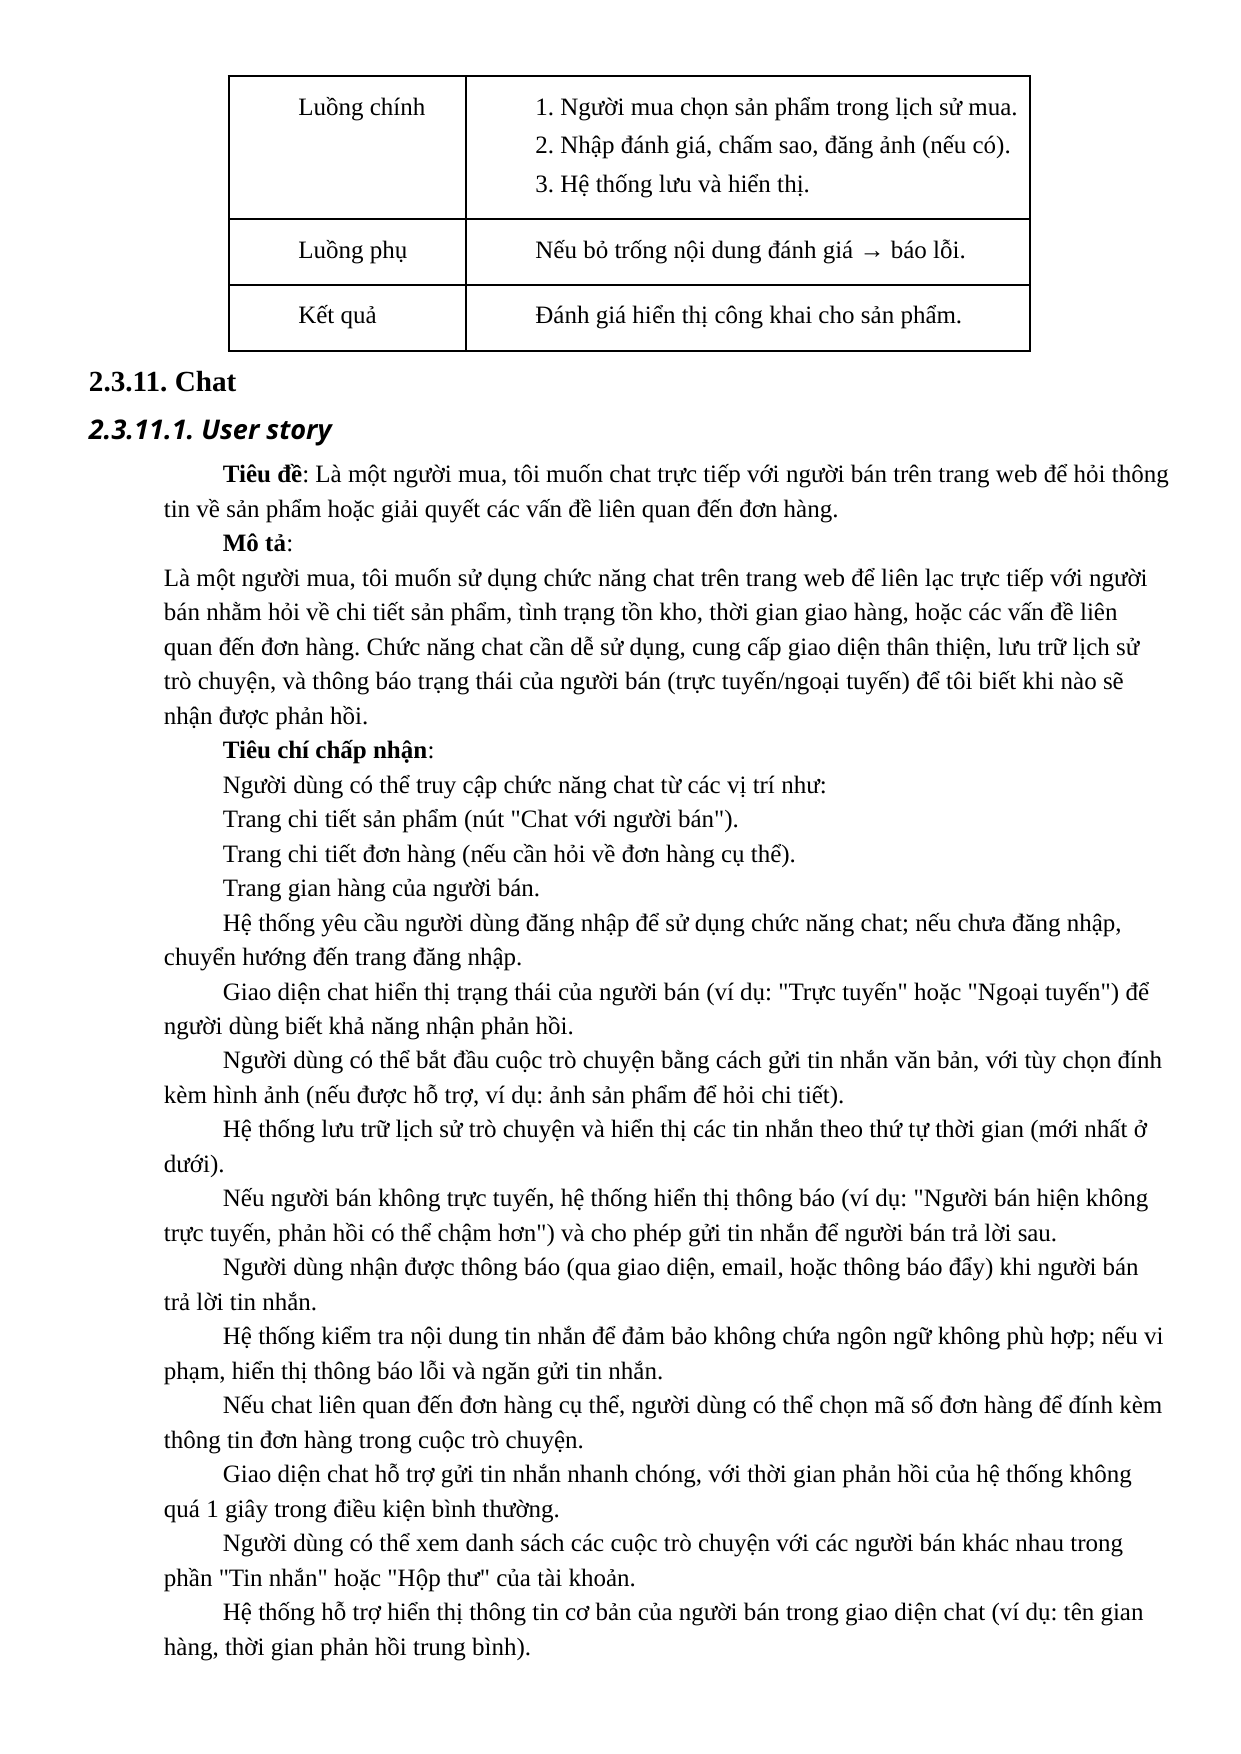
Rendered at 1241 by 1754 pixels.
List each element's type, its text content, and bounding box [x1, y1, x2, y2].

list Người dùng nhận được thông báo (qua giao diện, email, hoặc thông báo đẩy) khi người bán trả lời tin nhắn. [164, 1252, 1169, 1316]
list Giao diện chat hỗ trợ gửi tin nhắn nhanh chóng, với thời gian phản hồi của hệ thống không quá 1 giây trong điều kiện bình thường. [164, 1459, 1169, 1523]
list Người dùng có thể truy cập chức năng chat từ các vị trí như: [164, 770, 1169, 798]
list Trang chi tiết sản phẩm (nút "Chat với người bán"). [164, 804, 1169, 833]
list Tiêu chí chấp nhận: [164, 735, 1169, 764]
list Hệ thống kiểm tra nội dung tin nhắn để đảm bảo không chứa ngôn ngữ không phù hợp; nếu vi phạm, hiển thị thông báo lỗi và ngăn gửi tin nhắn. [164, 1321, 1169, 1385]
table_cell Đánh giá hiển thị công khai cho sản phẩm. [467, 286, 1029, 349]
list Người dùng có thể bắt đầu cuộc trò chuyện bằng cách gửi tin nhắn văn bản, với tùy chọn đính kèm hình ảnh (nếu được hỗ trợ, ví dụ: ảnh sản phẩm để hỏi chi tiết). [164, 1046, 1169, 1109]
list Hệ thống hỗ trợ hiển thị thông tin cơ bản của người bán trong giao diện chat (ví dụ: tên gian hàng, thời gian phản hồi trung bình). [164, 1597, 1169, 1661]
list Mô tả: Là một người mua, tôi muốn sử dụng chức năng chat trên trang web để liên lạc trực tiếp với người bán nhằm hỏi về chi tiết sản phẩm, tình trạng tồn kho, thời gian giao hàng, hoặc các vấn đề liên quan đến đơn hàng. Chức năng chat cần dễ sử dụng, cung cấp giao diện thân thiện, lưu trữ lịch sử trò chuyện, và thông báo trạng thái của người bán (trực tuyến/ngoại tuyến) để tôi biết khi nào sẽ nhận được phản hồi. [164, 528, 1169, 729]
table_cell Kết quả [230, 286, 465, 349]
list Hệ thống yêu cầu người dùng đăng nhập để sử dụng chức năng chat; nếu chưa đăng nhập, chuyển hướng đến trang đăng nhập. [164, 908, 1169, 971]
subtitle Chat [89, 364, 1169, 398]
table_cell Luồng chính [230, 77, 465, 218]
list Người dùng có thể xem danh sách các cuộc trò chuyện với các người bán khác nhau trong phần "Tin nhắn" hoặc "Hộp thư" của tài khoản. [164, 1528, 1169, 1592]
list Nếu chat liên quan đến đơn hàng cụ thể, người dùng có thể chọn mã số đơn hàng để đính kèm thông tin đơn hàng trong cuộc trò chuyện. [164, 1390, 1169, 1454]
table_cell 1. Người mua chọn sản phẩm trong lịch sử mua. 2. Nhập đánh giá, chấm sao, đăng ảnh (nếu có). 3. Hệ thống lưu và hiển thị. [467, 77, 1029, 218]
list Tiêu đề: Là một người mua, tôi muốn chat trực tiếp với người bán trên trang web để hỏi thông tin về sản phẩm hoặc giải quyết các vấn đề liên quan đến đơn hàng. [164, 459, 1169, 523]
subtitle User story [89, 410, 1169, 447]
table_cell Nếu bỏ trống nội dung đánh giá → báo lỗi. [467, 220, 1029, 284]
list Hệ thống lưu trữ lịch sử trò chuyện và hiển thị các tin nhắn theo thứ tự thời gian (mới nhất ở dưới). [164, 1114, 1169, 1178]
list Trang gian hàng của người bán. [164, 873, 1169, 902]
table_cell Luồng phụ [230, 220, 465, 284]
list Nếu người bán không trực tuyến, hệ thống hiển thị thông báo (ví dụ: "Người bán hiện không trực tuyến, phản hồi có thể chậm hơn") và cho phép gửi tin nhắn để người bán trả lời sau. [164, 1183, 1169, 1247]
list Giao diện chat hiển thị trạng thái của người bán (ví dụ: "Trực tuyến" hoặc "Ngoại tuyến") để người dùng biết khả năng nhận phản hồi. [164, 977, 1169, 1040]
list Trang chi tiết đơn hàng (nếu cần hỏi về đơn hàng cụ thể). [164, 839, 1169, 867]
